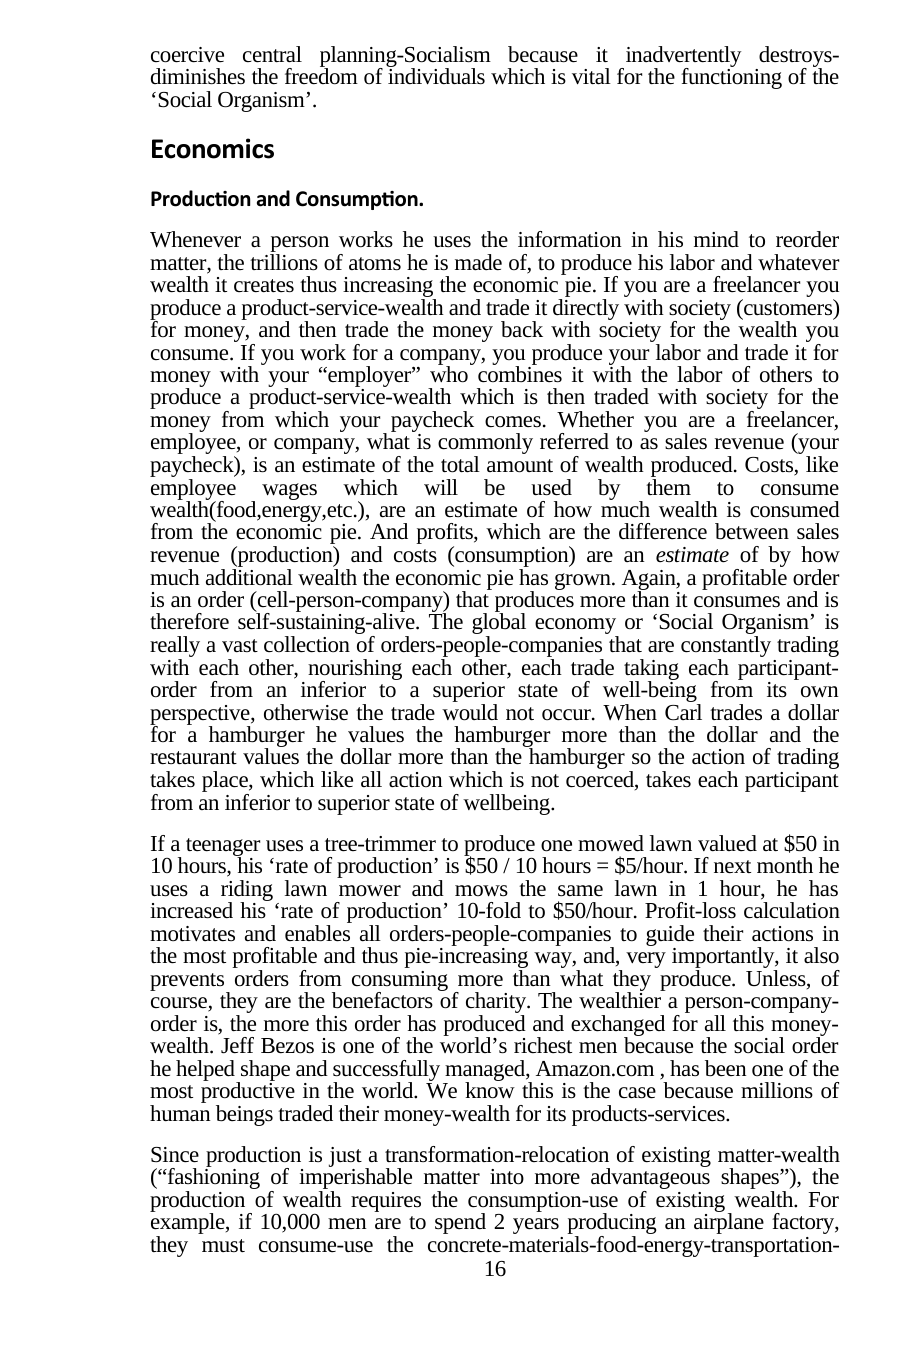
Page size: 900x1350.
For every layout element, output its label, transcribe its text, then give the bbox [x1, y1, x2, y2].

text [150, 45, 840, 112]
subtitle Production and Consumption. [150, 186, 840, 211]
text Whenever a person works he uses the information in his mind to reorder matter, the trillions of atoms he is made of, to produce his labor and whatever wealth it creates thus increasing the economic pie. If you are a freelancer you produce a product-service-wealth and trade it directly with society (customers) for money, and then trade the money back with society for the wealth you consume. If you work for a company, you produce your labor and trade it for money with your “employer” who combines it with the labor of others to produce a product-service-wealth which is then traded with society for the money from which your paycheck comes. Whether you are a freelancer, employee, or company, what is commonly referred to as sales revenue (your paycheck), is an estimate of the total amount of wealth produced. Costs, like employee wages which will be used by them to consume wealth(food,energy,etc.), are an estimate of how much wealth is consumed from the economic pie. And profits, which are the difference between sales revenue (production) and costs (consumption) are an estimate of by how much additional wealth the economic pie has grown. Again, a profitable order is an order (cell-person-company) that produces more than it consumes and is therefore self-sustaining-alive. The global economy or ‘Social Organism’ is really a vast collection of orders-people-companies that are constantly trading with each other, nourishing each other, each trade taking each participant-order from an inferior to a superior state of well-being from its own perspective, otherwise the trade would not occur. When Carl trades a dollar for a hamburger he values the hamburger more than the dollar and the restaurant values the dollar more than the hamburger so the action of trading takes place, which like all action which is not coerced, takes each participant from an inferior to superior state of wellbeing. [150, 230, 840, 815]
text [150, 1145, 840, 1257]
subtitle Economics [150, 133, 840, 165]
text If a teenager uses a tree-trimmer to produce one mowed lawn valued at $50 in 10 hours, his ‘rate of production’ is $50 / 10 hours = $5/hour. If next month he uses a riding lawn mower and mows the same lawn in 1 hour, he has increased his ‘rate of production’ 10-fold to $50/hour. Profit-loss calculation motivates and enables all orders-people-companies to guide their actions in the most profitable and thus pie-increasing way, and, very importantly, it also prevents orders from consuming more than what they produce. Unless, of course, they are the benefactors of charity. The wealthier a person-company-order is, the more this order has produced and exchanged for all this money-wealth. Jeff Bezos is one of the world’s richest men because the social order he helped shape and successfully managed, Amazon.com , has been one of the most productive in the world. We know this is the case because millions of human beings traded their money-wealth for its products-services. [150, 834, 840, 1126]
